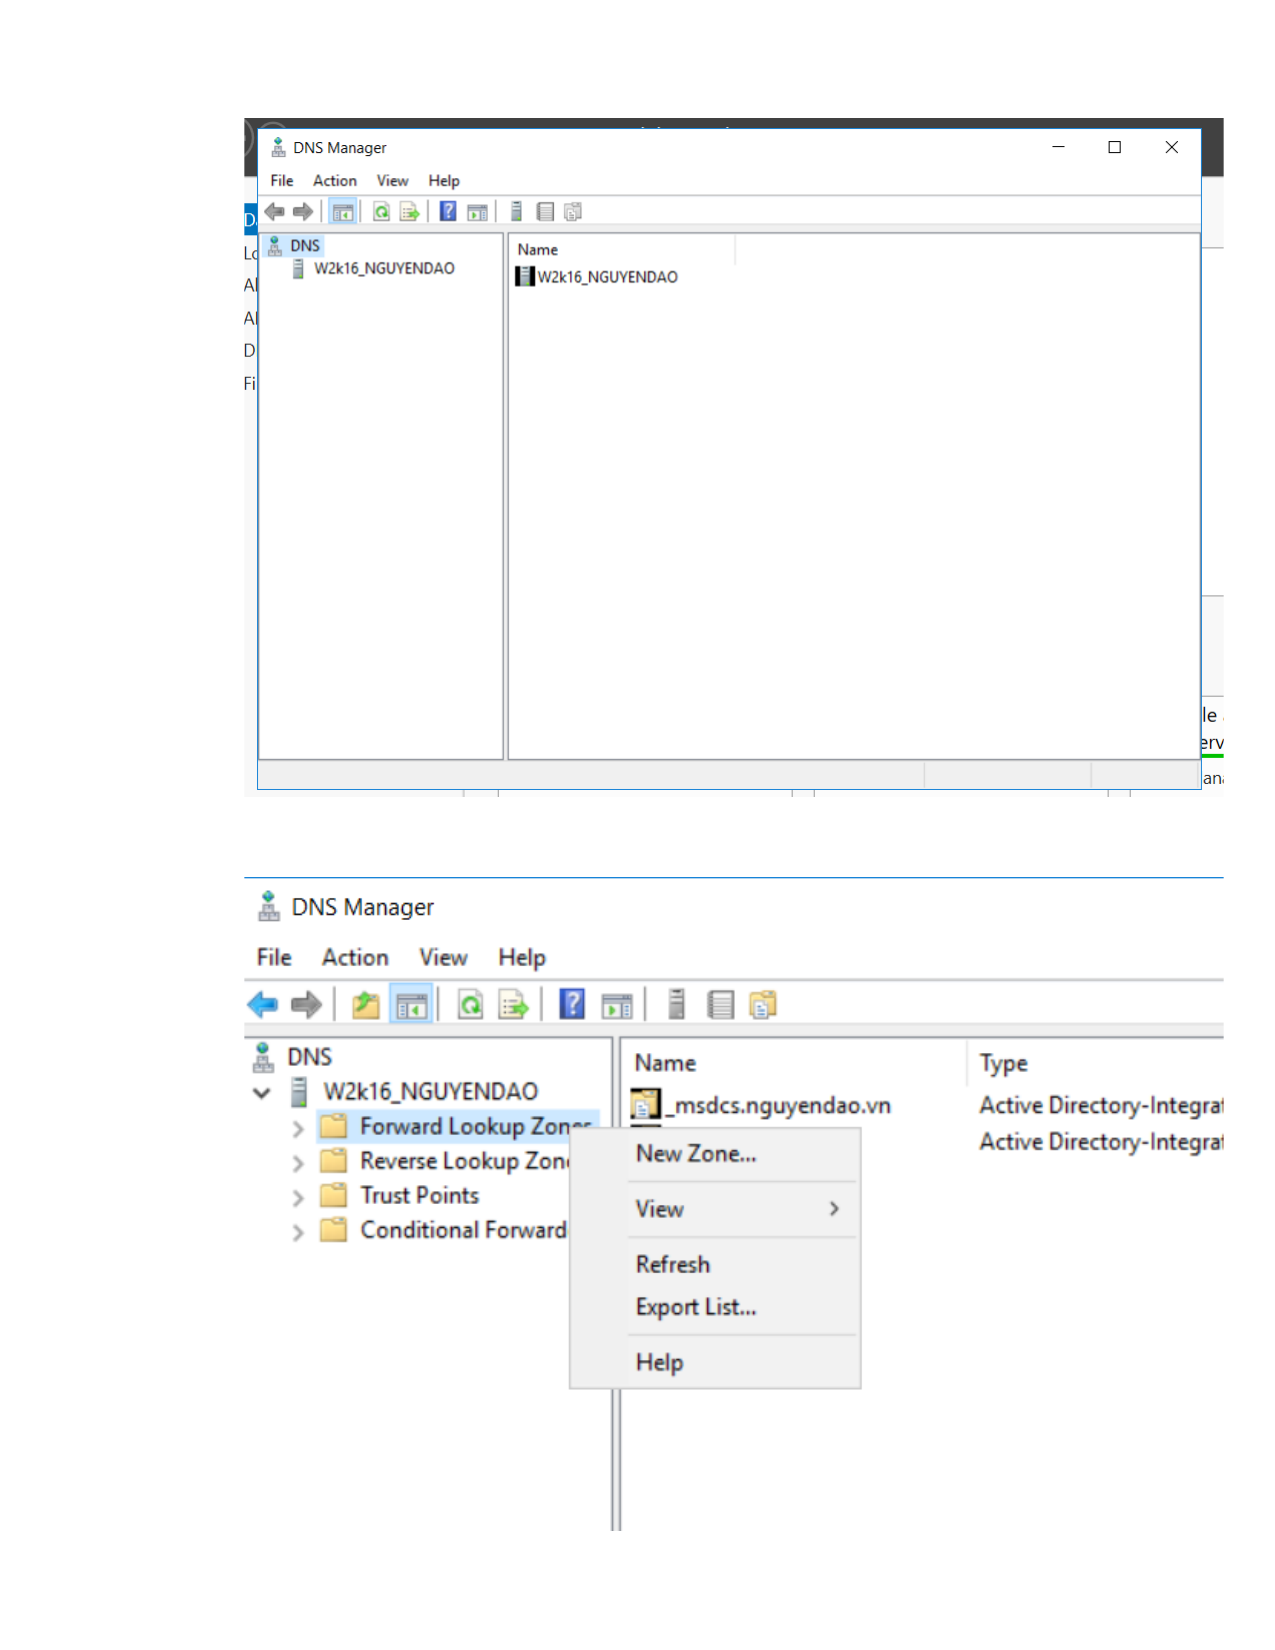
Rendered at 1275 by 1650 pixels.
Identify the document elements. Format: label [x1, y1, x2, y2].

picture [244, 877, 1224, 1531]
picture [244, 118, 1224, 797]
